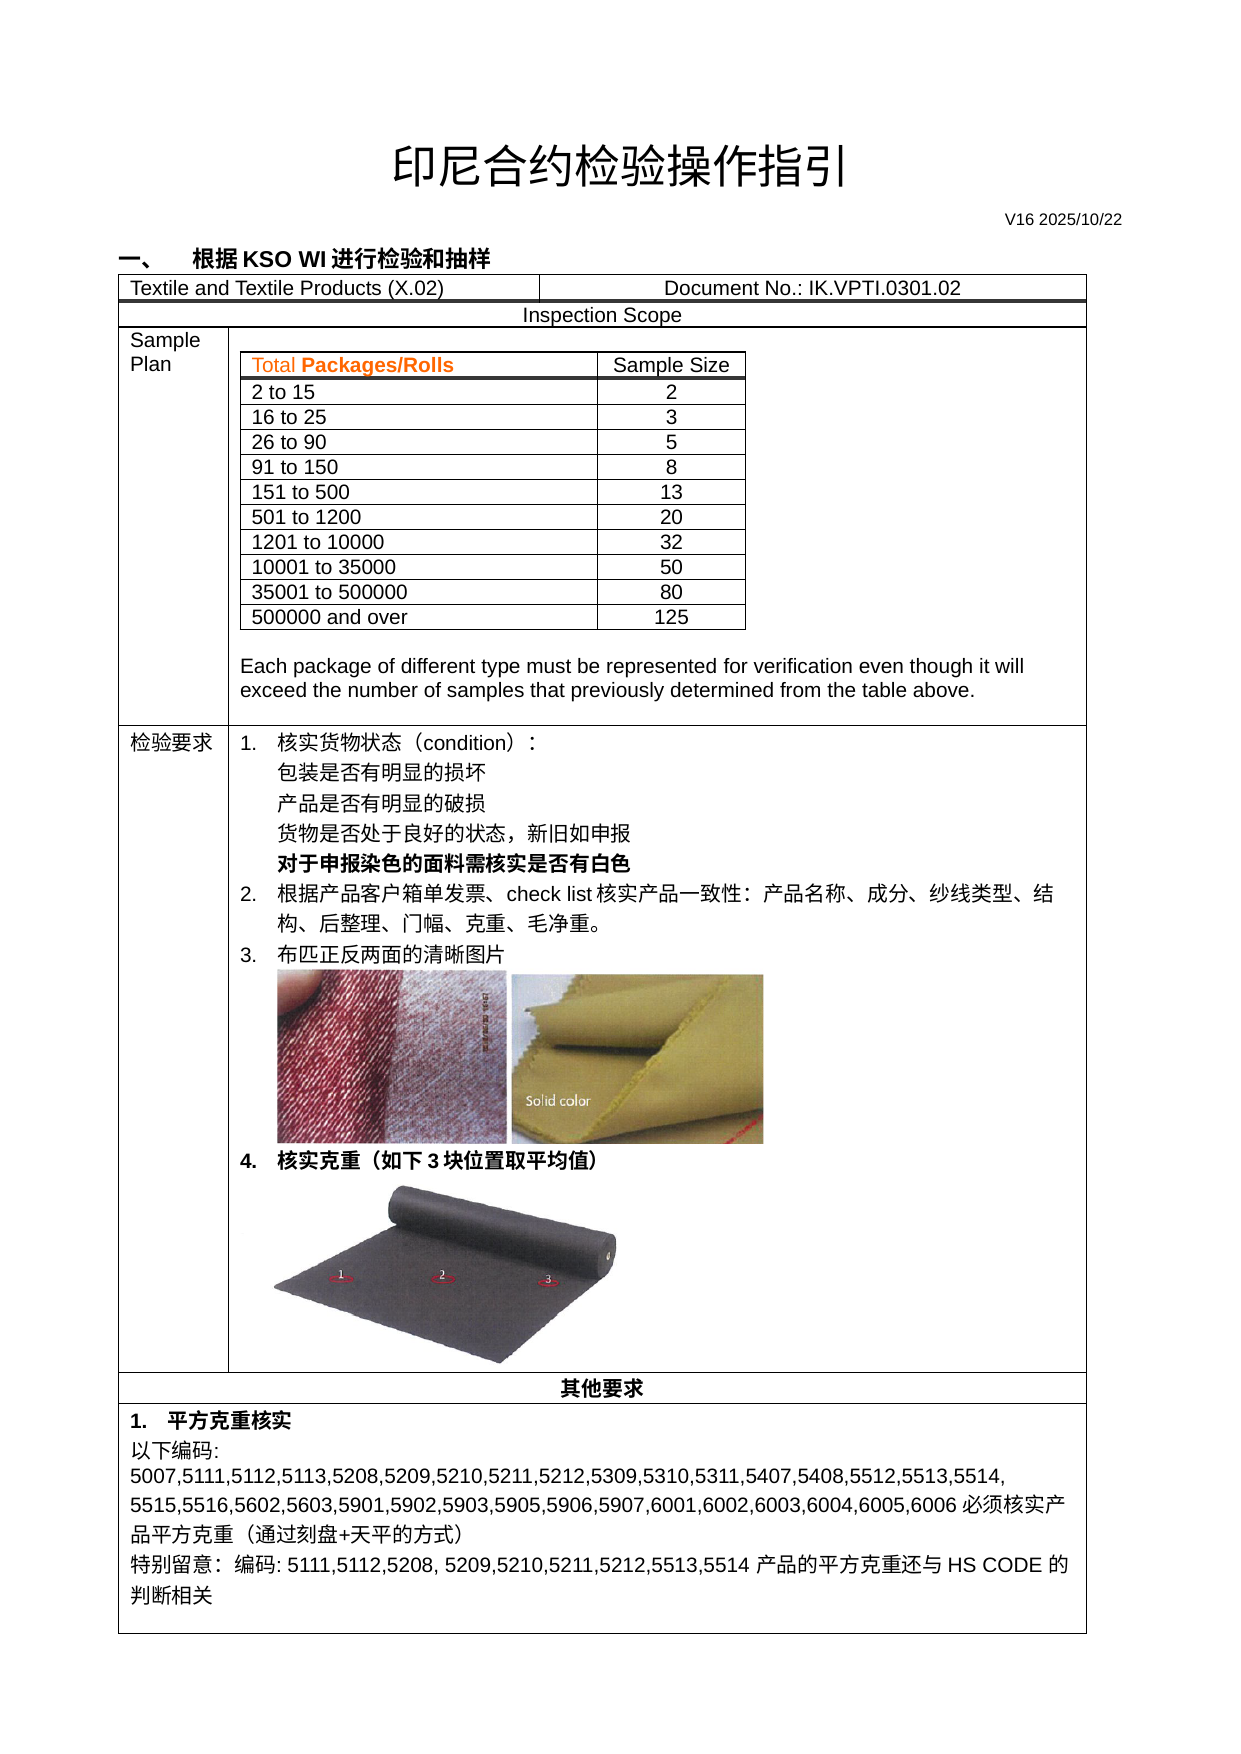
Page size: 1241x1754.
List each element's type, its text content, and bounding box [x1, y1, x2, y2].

table_cell 其他要求 [119, 1373, 1086, 1403]
table_cell 检验要求 [119, 726, 228, 1372]
table_header Document No.: IK.VPTI.0301.02 [540, 275, 1086, 299]
text V16 2025/10/22 [118, 209, 1122, 229]
picture [277, 968, 764, 1144]
table_cell Sample Plan [119, 328, 228, 725]
picture [239, 1174, 686, 1372]
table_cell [119, 1404, 1086, 1633]
table_cell Each package of different type must be represented for verification even though it will exceed the number of samples that previously determined from the table above. [229, 328, 1086, 725]
table_cell 核实货物状态（condition）： 包装是否有明显的损坏 产品是否有明显的破损 货物是否处于良好的状态，新旧如申报 对于申报染色的面料需核实是否有白色 根据产品客户箱单发票、check list核实产品一致性：产品名称、成分、纱线类型、结构、后整理、门幅、克重、毛净重。 布匹正反两面的清晰图片 核实克重（如下3块位置取平均值） [229, 726, 1086, 1372]
table_cell Inspection Scope [119, 303, 1086, 326]
list 根据KSO WI进行检验和抽样 [118, 241, 1122, 274]
table_header Textile and Textile Products (X.02) [119, 275, 539, 299]
text 印尼合约检验操作指引 [118, 131, 1122, 197]
